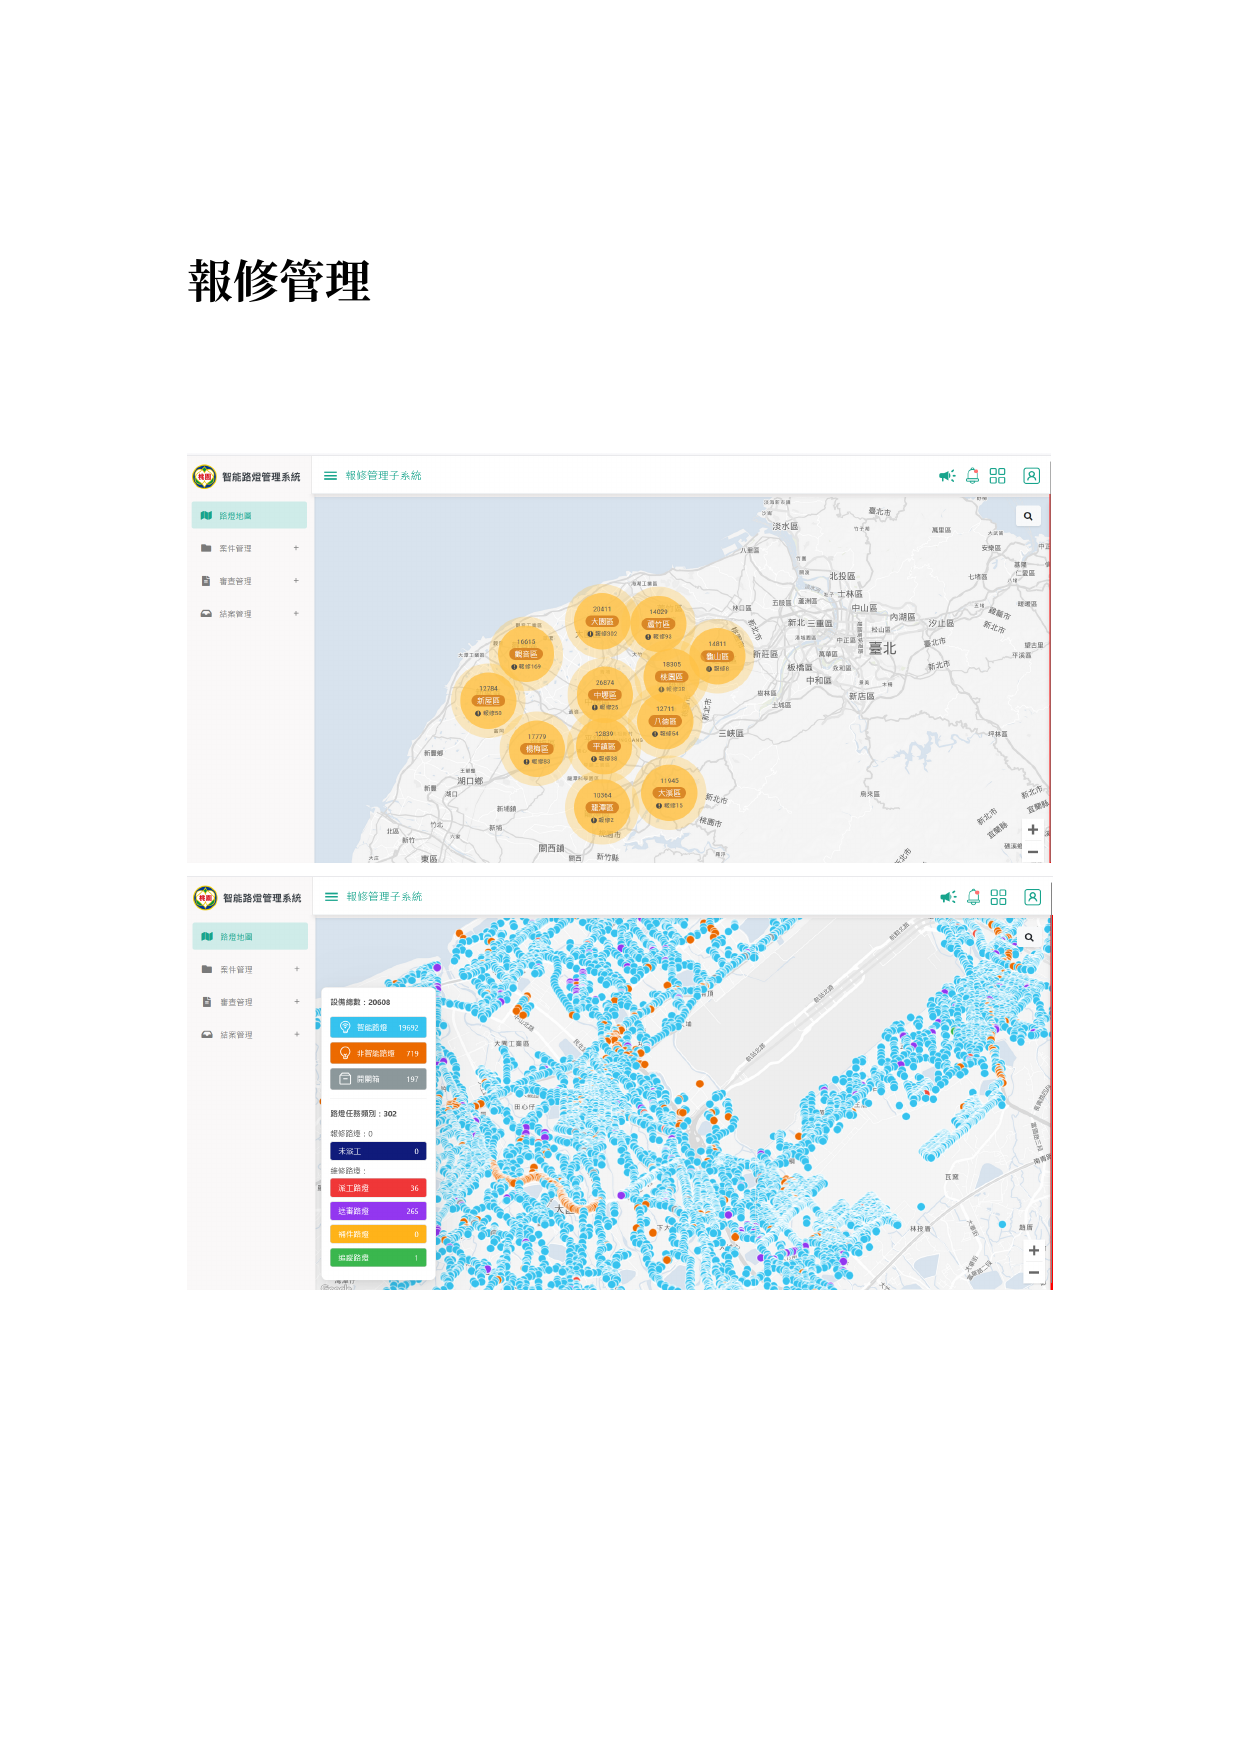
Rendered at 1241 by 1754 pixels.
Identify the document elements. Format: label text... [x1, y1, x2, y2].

picture [187, 876, 1053, 1290]
picture [187, 453, 1051, 863]
subtitle 報修管理 [187, 230, 1053, 327]
